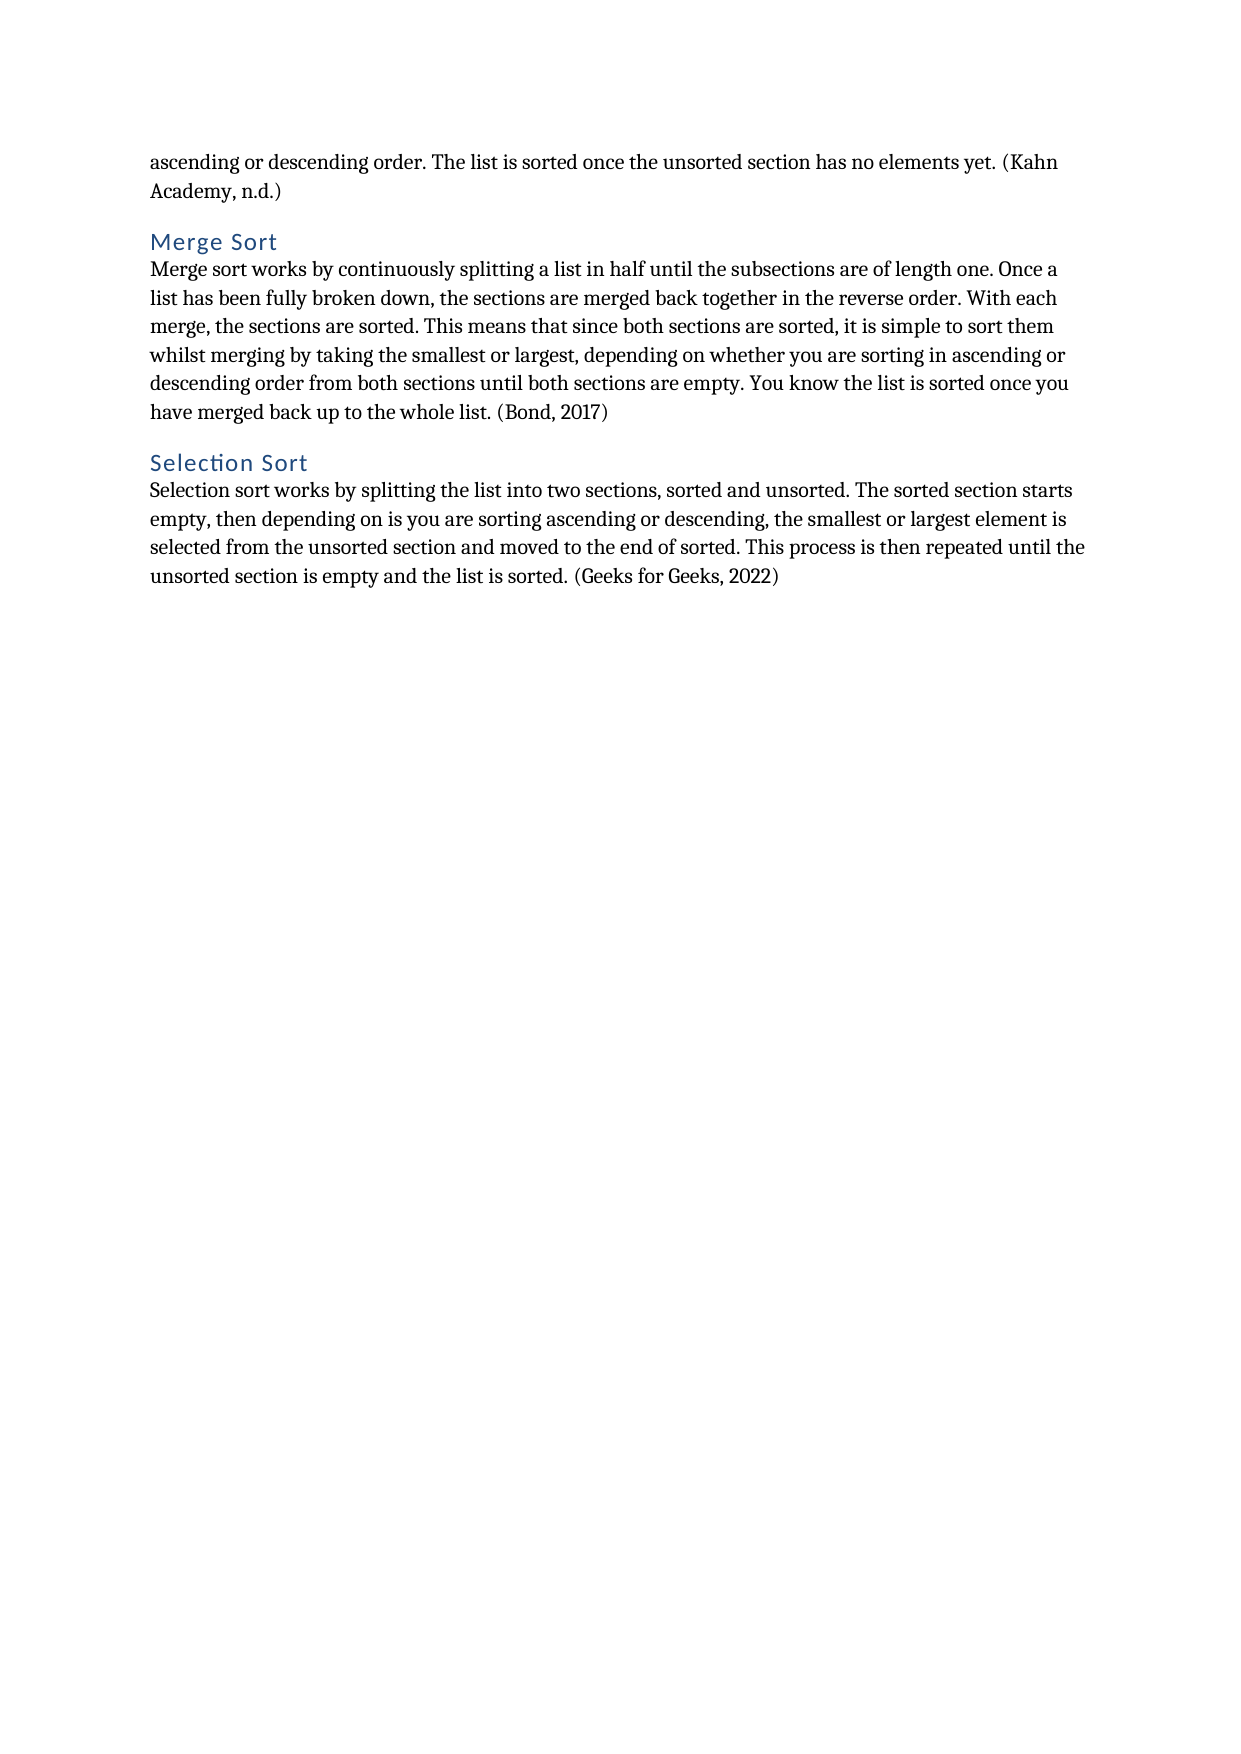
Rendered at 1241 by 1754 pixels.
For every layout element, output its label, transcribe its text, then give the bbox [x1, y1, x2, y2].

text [150, 150, 1090, 204]
text Selection sort works by splitting the list into two sections, sorted and unsorted. The sorted section starts empty, then depending on is you are sorting ascending or descending, the smallest or largest element is selected from the unsorted section and moved to the end of sorted. This process is then repeated until the unsorted section is empty and the list is sorted. [150, 478, 1090, 589]
text Merge sort works by continuously splitting a list in half until the subsections are of length one. Once a list has been fully broken down, the sections are merged back together in the reverse order. With each merge, the sections are sorted. This means that since both sections are sorted, it is simple to sort them whilst merging by taking the smallest or largest, depending on whether you are sorting in ascending or descending order from both sections until both sections are empty. You know the list is sorted once you have merged back up to the whole list. [150, 257, 1090, 425]
subtitle Selection Sort [150, 447, 1090, 478]
subtitle Merge Sort [150, 226, 1090, 257]
